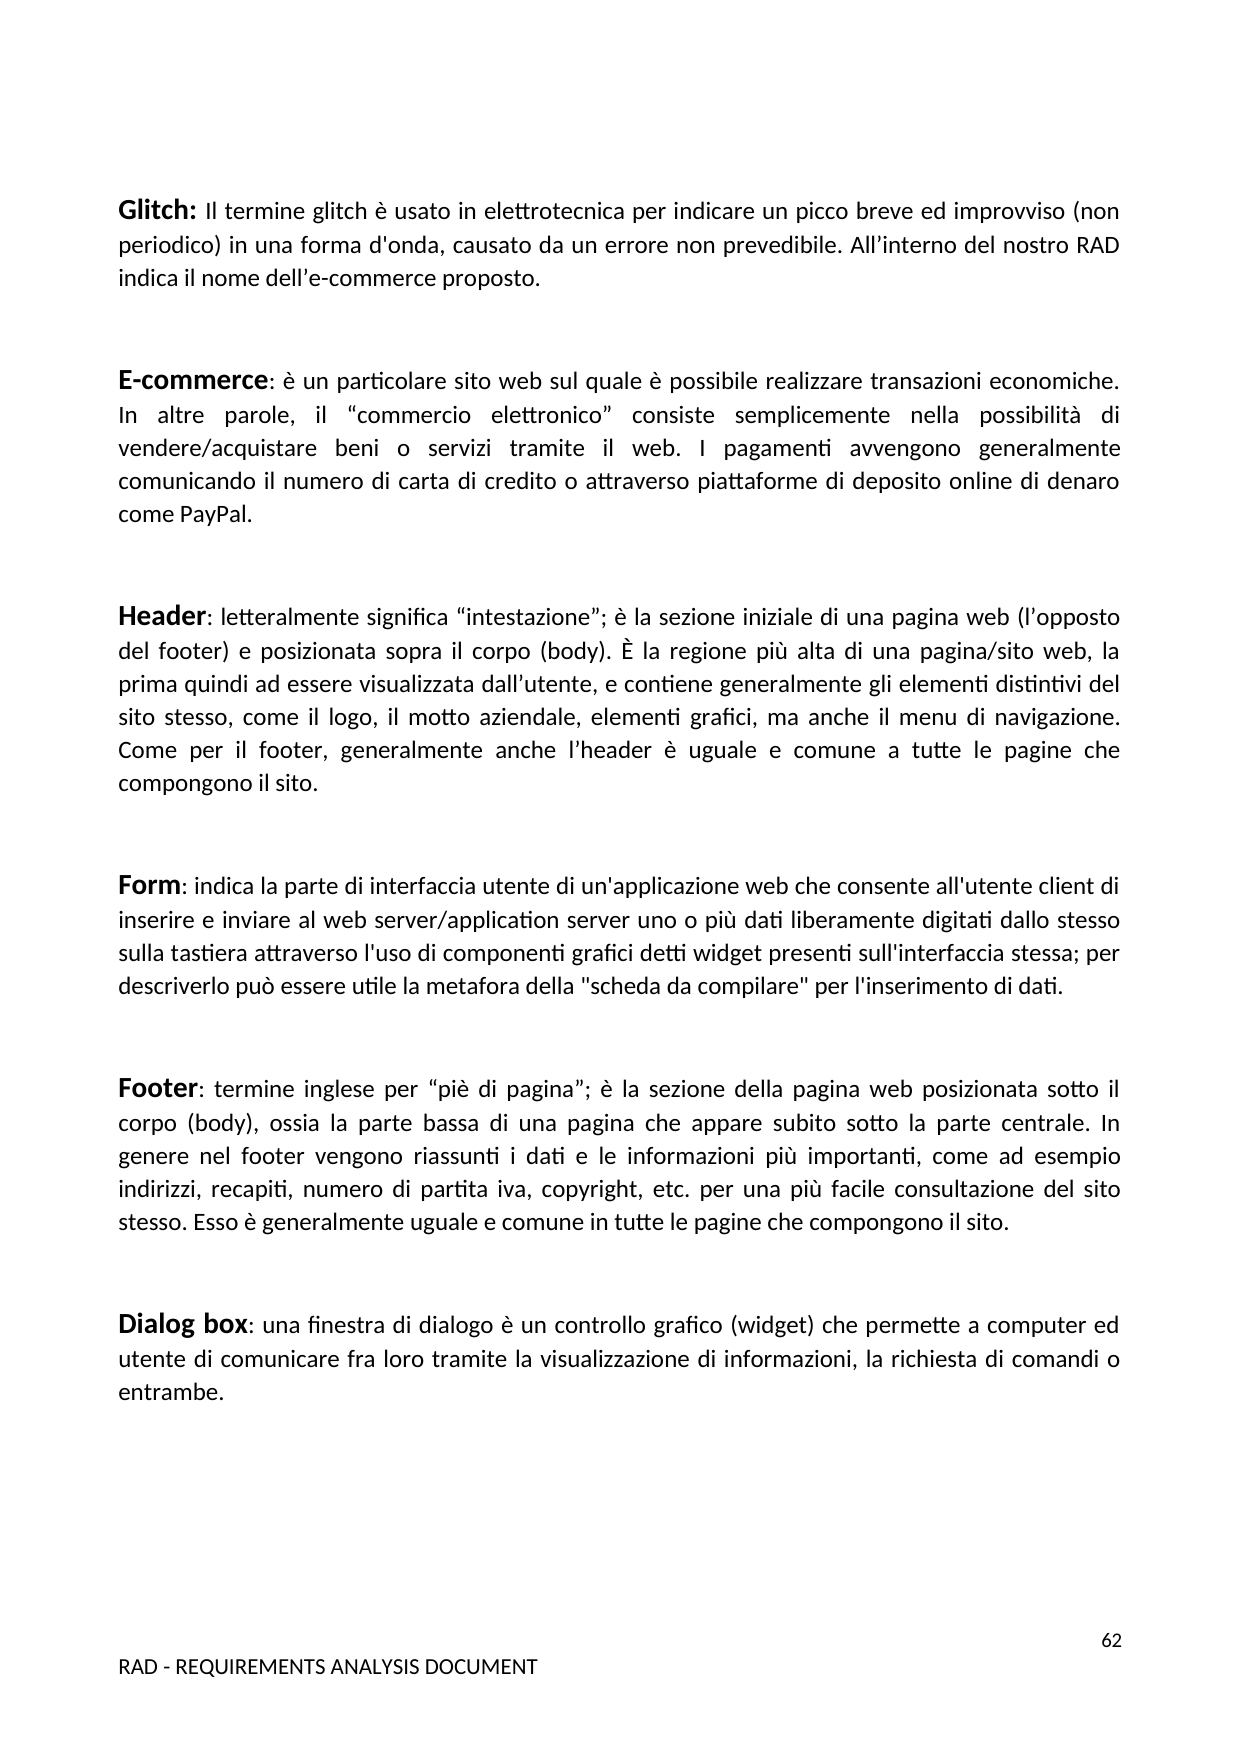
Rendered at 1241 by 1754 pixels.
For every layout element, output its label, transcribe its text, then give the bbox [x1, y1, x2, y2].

text E-commerce: è un particolare sito web sul quale è possibile realizzare transazioni economiche. In altre parole, il “commercio elettronico” consiste semplicemente nella possibilità di vendere/acquistare beni o servizi tramite il web. I pagamenti avvengono generalmente comunicando il numero di carta di credito o attraverso piattaforme di deposito online di denaro come PayPal. [118, 361, 1122, 528]
text Glitch: Il termine glitch è usato in elettrotecnica per indicare un picco breve ed improvviso (non periodico) in una forma d'onda, causato da un errore non prevedibile. All’interno del nostro RAD indica il nome dell’e-commerce proposto. [118, 148, 1122, 293]
text Header: letteralmente significa “intestazione”; è la sezione iniziale di una pagina web (l’opposto del footer) e posizionata sopra il corpo (body). È la regione più alta di una pagina/sito web, la prima quindi ad essere visualizzata dall’utente, e contiene generalmente gli elementi distintivi del sito stesso, come il logo, il motto aziendale, elementi grafici, ma anche il menu di navigazione. Come per il footer, generalmente anche l’header è uguale e comune a tutte le pagine che compongono il sito. [118, 597, 1122, 797]
text Form: indica la parte di interfaccia utente di un'applicazione web che consente all'utente client di inserire e inviare al web server/application server uno o più dati liberamente digitati dallo stesso sulla tastiera attraverso l'uso di componenti grafici detti widget presenti sull'interfaccia stessa; per descriverlo può essere utile la metafora della "scheda da compilare" per l'inserimento di dati. [118, 866, 1122, 1000]
text Dialog box: una finestra di dialogo è un controllo grafico (widget) che permette a computer ed utente di comunicare fra loro tramite la visualizzazione di informazioni, la richiesta di comandi o entrambe. [118, 1305, 1122, 1406]
text Footer: termine inglese per “piè di pagina”; è la sezione della pagina web posizionata sotto il corpo (body), ossia la parte bassa di una pagina che appare subito sotto la parte centrale. In genere nel footer vengono riassunti i dati e le informazioni più importanti, come ad esempio indirizzi, recapiti, numero di partita iva, copyright, etc. per una più facile consultazione del sito stesso. Esso è generalmente uguale e comune in tutte le pagine che compongono il sito. [118, 1069, 1122, 1236]
